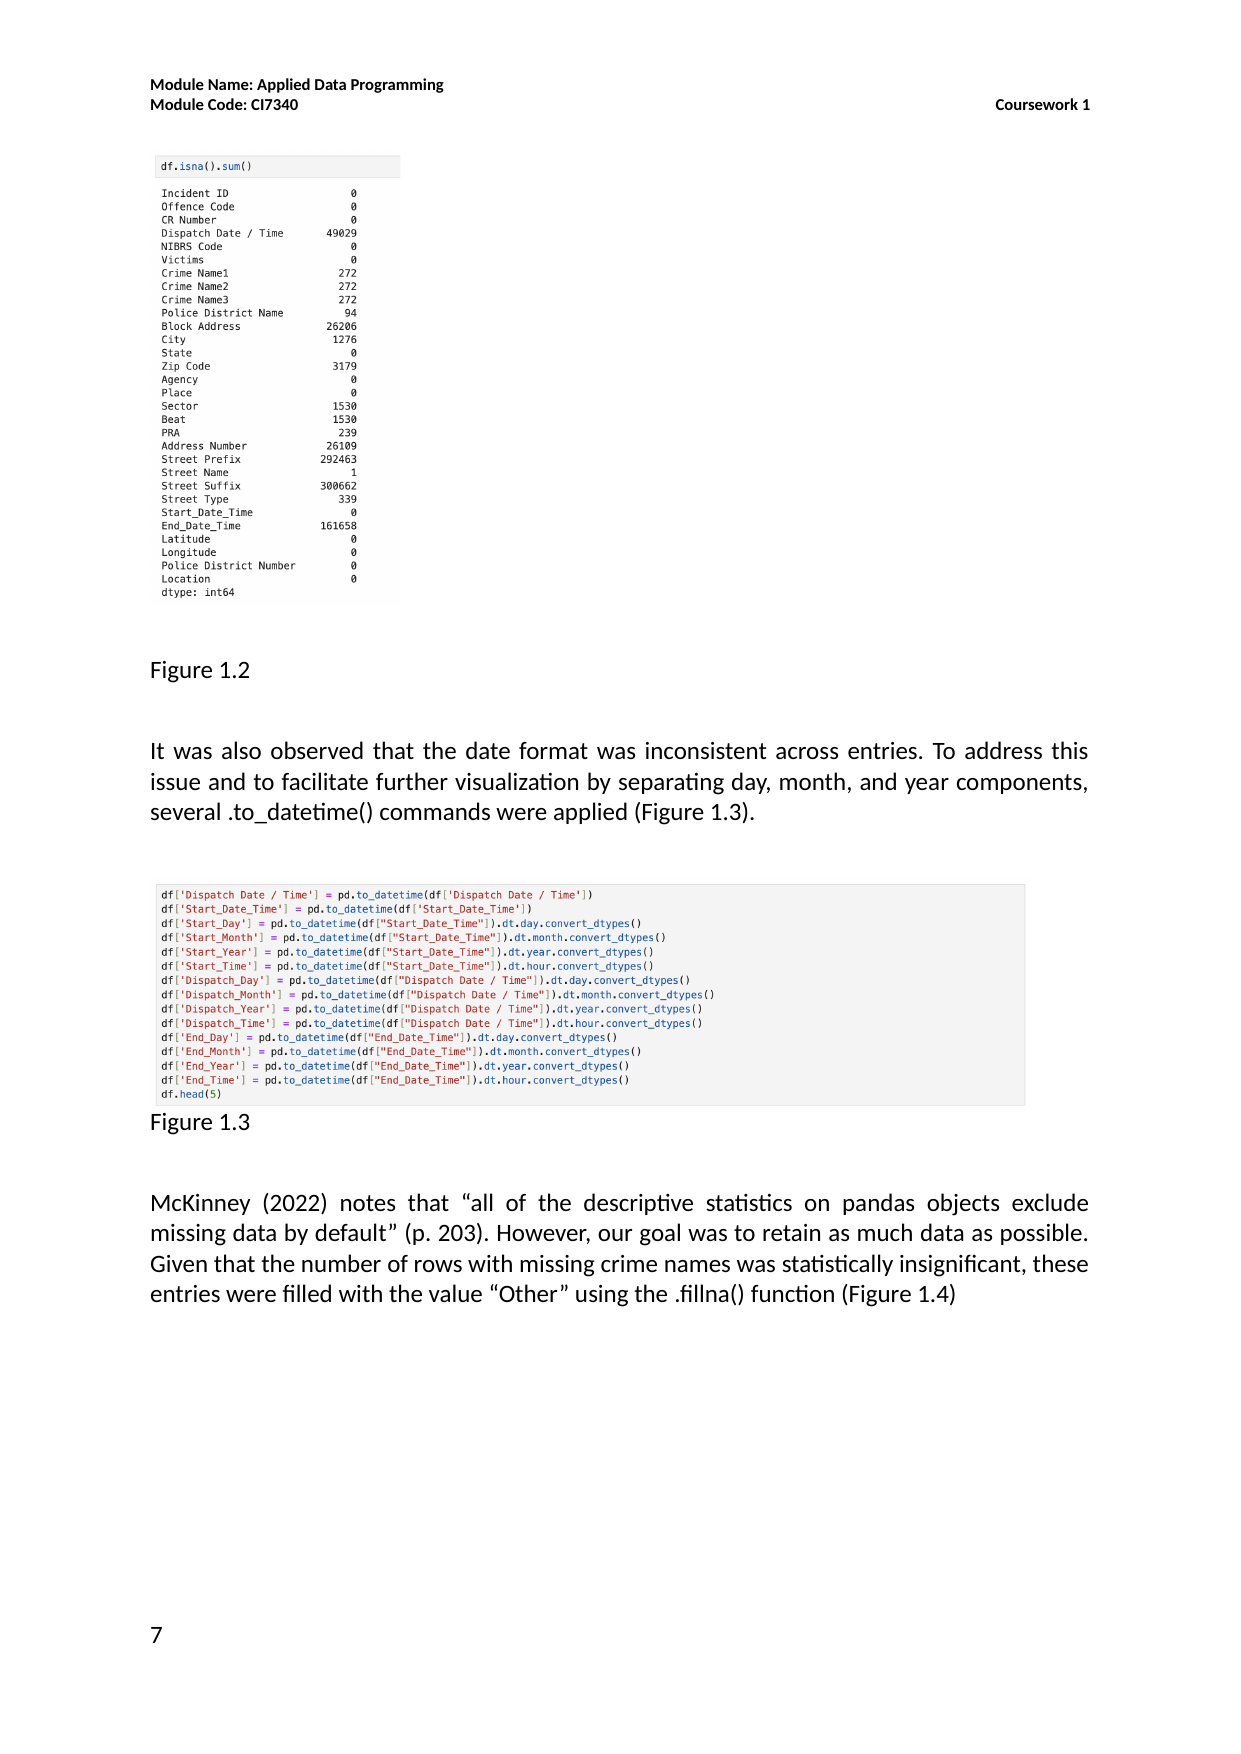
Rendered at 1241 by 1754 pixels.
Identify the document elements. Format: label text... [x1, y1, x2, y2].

picture [150, 150, 401, 605]
text Figure 1.2 [150, 655, 1090, 685]
picture [150, 876, 1032, 1107]
text McKinney (2022) notes that “all of the descriptive statistics on pandas objects exclude missing data by default” (p. 203). However, our goal was to retain as much data as possible. Given that the number of rows with missing crime names was statistically insignificant, these entries were filled with the value “Other” using the .fillna() function (Figure 1.4) [150, 1187, 1090, 1309]
text It was also observed that the date format was inconsistent across entries. To address this issue and to facilitate further visualization by separating day, month, and year components, several .to_datetime() commands were applied (Figure 1.3). [150, 735, 1090, 827]
